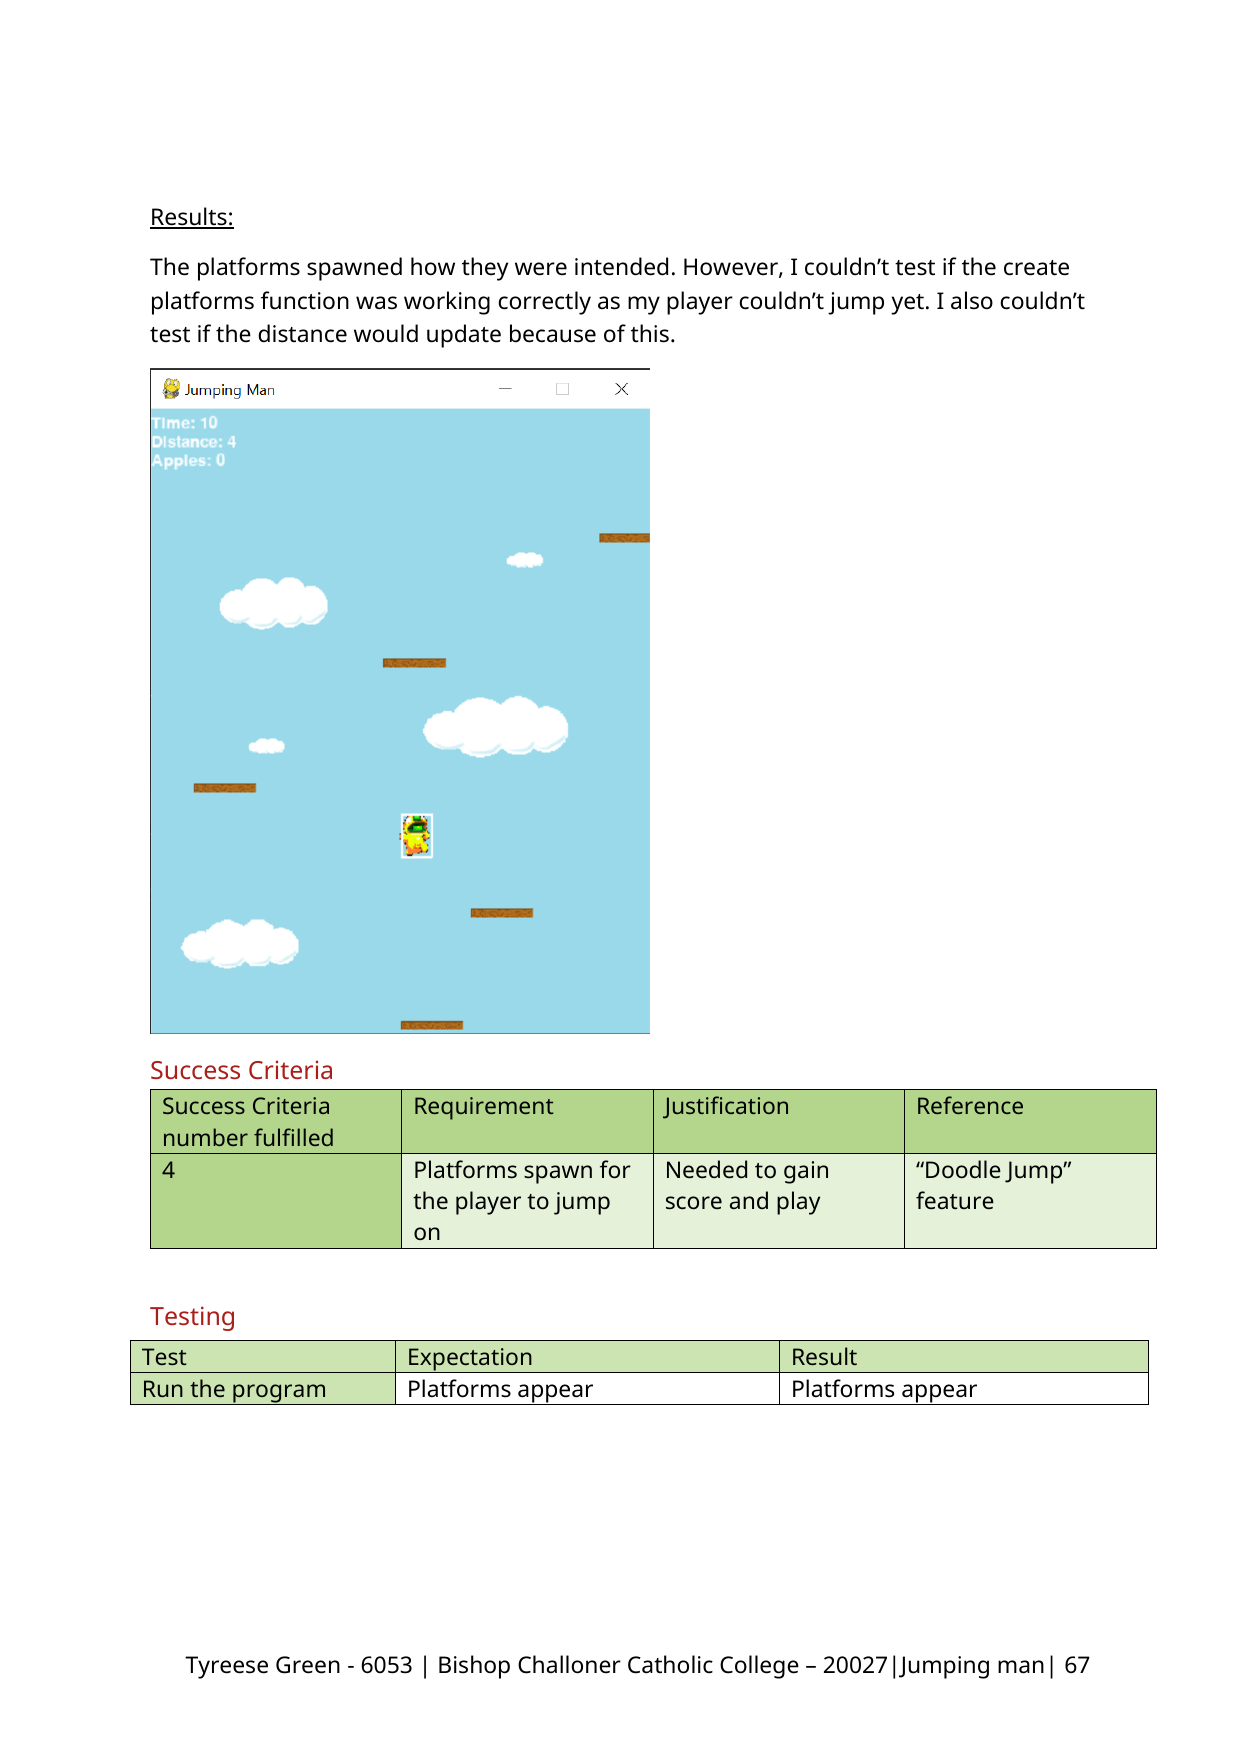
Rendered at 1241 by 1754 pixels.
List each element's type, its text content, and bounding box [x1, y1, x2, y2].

table_cell “Doodle Jump” feature [905, 1154, 1156, 1248]
table_header Expectation [396, 1341, 779, 1372]
table_header Test [131, 1341, 395, 1372]
subtitle Testing [150, 1299, 1090, 1333]
table_header Success Criteria number fulfilled [151, 1090, 401, 1153]
subtitle Success Criteria [150, 1052, 1090, 1087]
table_header Reference [905, 1090, 1156, 1153]
table_cell Needed to gain score and play [654, 1154, 904, 1248]
text The platforms spawned how they were intended. However, I couldn’t test if the create platforms function was working correctly as my player couldn’t jump yet. I also couldn’t test if the distance would update because of this. [150, 251, 1090, 349]
table_header Justification [654, 1090, 904, 1153]
table_cell Platforms spawn for the player to jump on [402, 1154, 653, 1248]
table_cell 4 [151, 1154, 401, 1248]
table_header Requirement [402, 1090, 653, 1153]
text Results: [150, 200, 1090, 232]
table_header Result [780, 1341, 1148, 1372]
table_cell Platforms appear [780, 1373, 1148, 1404]
picture [150, 368, 650, 1034]
table_cell Run the program [131, 1373, 395, 1404]
table_cell Platforms appear [396, 1373, 779, 1404]
